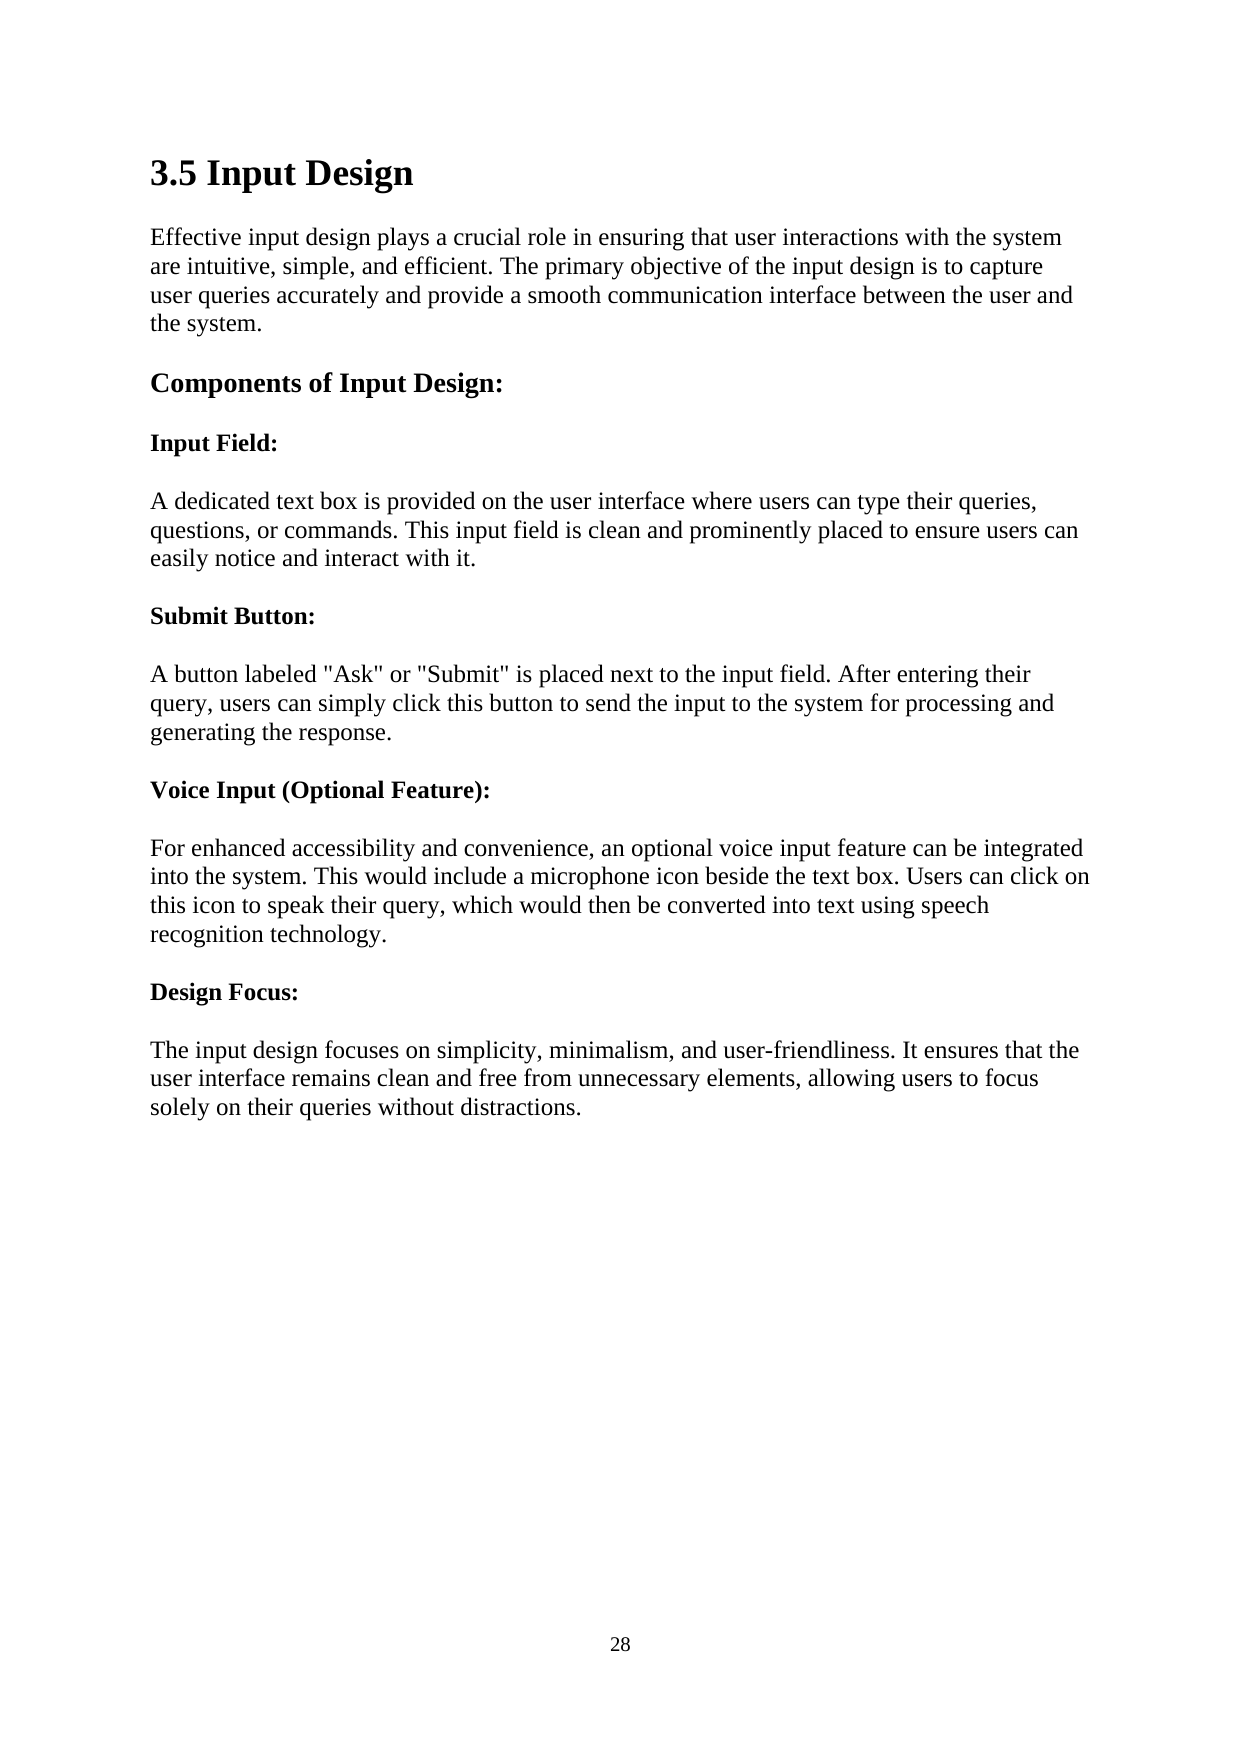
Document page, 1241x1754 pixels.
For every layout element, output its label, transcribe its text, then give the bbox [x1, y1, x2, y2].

subtitle 3.5 Input Design [150, 150, 1090, 193]
text A dedicated text box is provided on the user interface where users can type their queries, questions, or commands. This input field is clean and prominently placed to ensure users can easily notice and interact with it. [150, 486, 1090, 572]
subtitle Design Focus: [150, 977, 1090, 1006]
subtitle Voice Input (Optional Feature): [150, 775, 1090, 803]
text A button labeled "Ask" or "Submit" is placed next to the input field. After entering their query, users can simply click this button to send the input to the system for processing and generating the response. [150, 659, 1090, 746]
text For enhanced accessibility and convenience, an optional voice input feature can be integrated into the system. This would include a microphone icon beside the text box. Users can click on this icon to speak their query, which would then be converted into text using speech recognition technology. [150, 833, 1090, 948]
text Effective input design plays a crucial role in ensuring that user interactions with the system are intuitive, simple, and efficient. The primary objective of the input design is to capture user queries accurately and provide a smooth communication interface between the user and the system. [150, 222, 1090, 337]
subtitle Components of Input Design: [150, 366, 1090, 399]
subtitle Input Field: [150, 428, 1090, 457]
text The input design focuses on simplicity, minimalism, and user-friendliness. It ensures that the user interface remains clean and free from unnecessary elements, allowing users to focus solely on their queries without distractions. [150, 1035, 1090, 1121]
subtitle Submit Button: [150, 601, 1090, 630]
